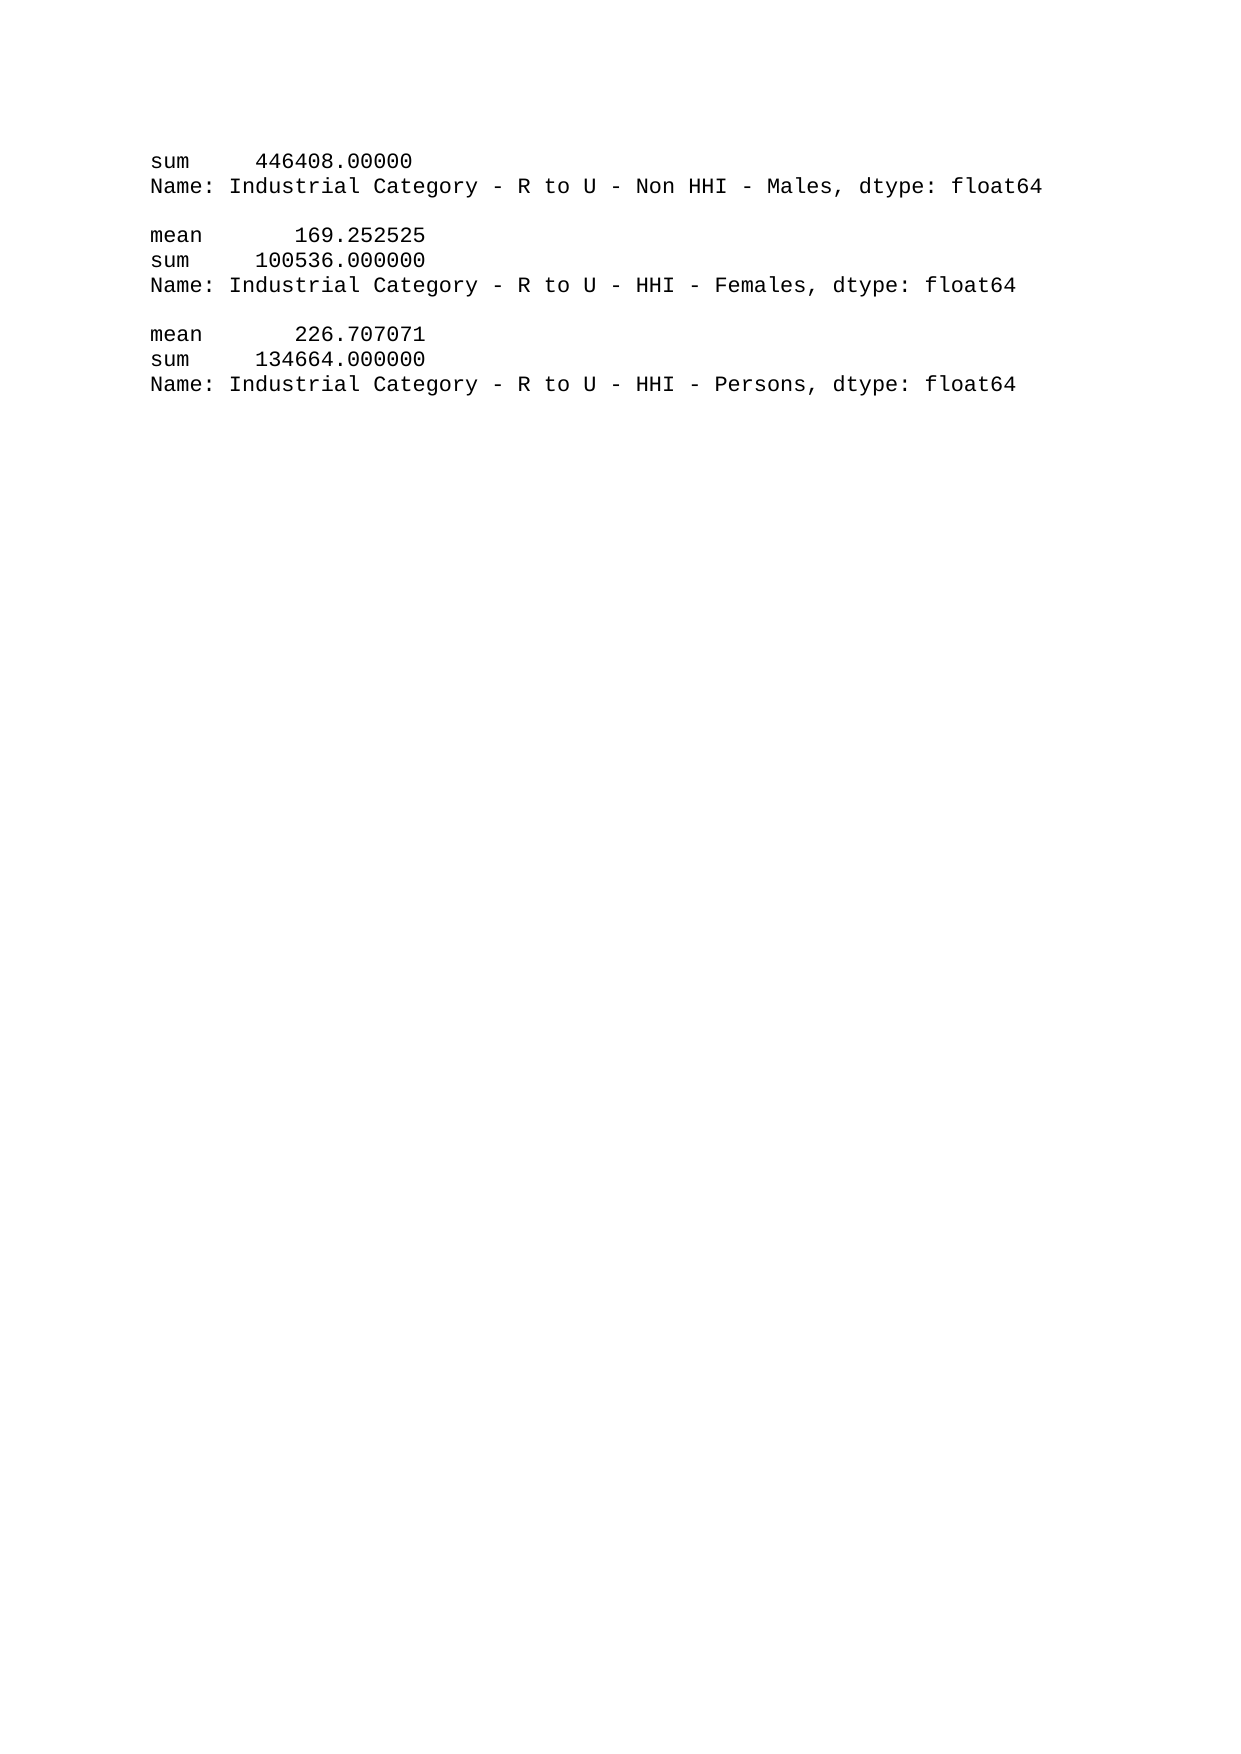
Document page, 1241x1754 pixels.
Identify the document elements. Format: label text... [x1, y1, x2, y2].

text Name: Industrial Category - R to U - HHI - Persons, dtype: float64 [150, 373, 1090, 398]
text sum 134664.000000 [150, 348, 1090, 373]
text Name: Industrial Category - R to U - HHI - Females, dtype: float64 [150, 274, 1090, 299]
text mean 226.707071 [150, 323, 1090, 348]
text mean 169.252525 [150, 224, 1090, 249]
text sum 100536.000000 [150, 249, 1090, 274]
text sum 446408.00000 [150, 150, 1090, 175]
text Name: Industrial Category - R to U - Non HHI - Males, dtype: float64 [150, 175, 1090, 199]
